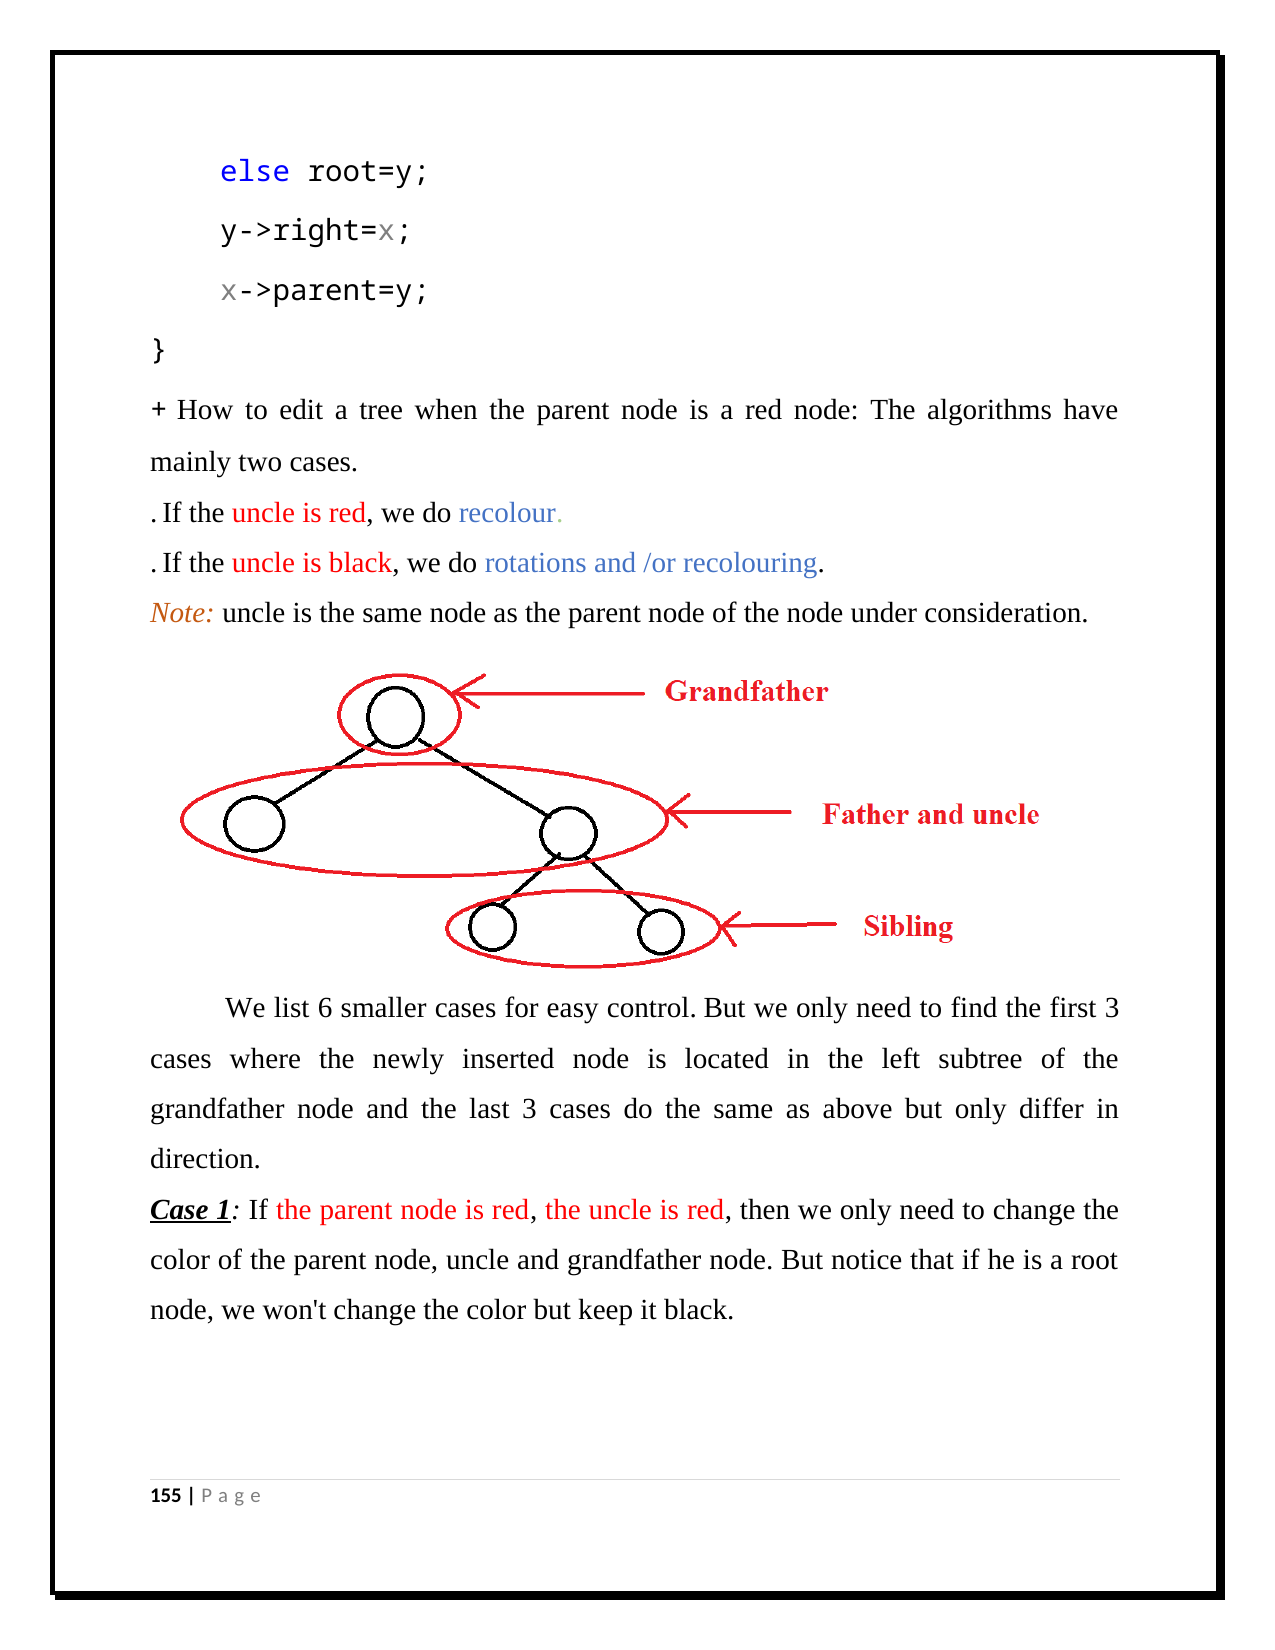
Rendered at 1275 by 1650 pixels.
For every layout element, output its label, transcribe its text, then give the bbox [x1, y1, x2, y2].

text } [150, 328, 1120, 368]
text We list 6 smaller cases for easy control. But we only need to find the first 3 cases where the newly inserted node is located in the left subtree of the grandfather node and the last 3 cases do the same as above but only differ in direction. [150, 991, 1120, 1175]
text Note: uncle is the same node as the parent node of the node under consideration. [150, 595, 1120, 629]
picture [150, 645, 1125, 978]
text x->parent=y; [150, 269, 1120, 309]
text y->right=x; [150, 209, 1120, 249]
text . If the uncle is black, we do rotations and /or recolouring. [150, 545, 1120, 578]
text . If the uncle is red, we do recolour. [150, 495, 1120, 528]
text else root=y; [150, 150, 1120, 190]
text Case 1: If the parent node is red, the uncle is red, then we only need to change the color of the parent node, uncle and grandfather node. But notice that if he is a root node, we won't change the color but keep it black. [150, 1192, 1120, 1326]
text + How to edit a tree when the parent node is a red node: The algorithms have mainly two cases. [150, 388, 1120, 478]
